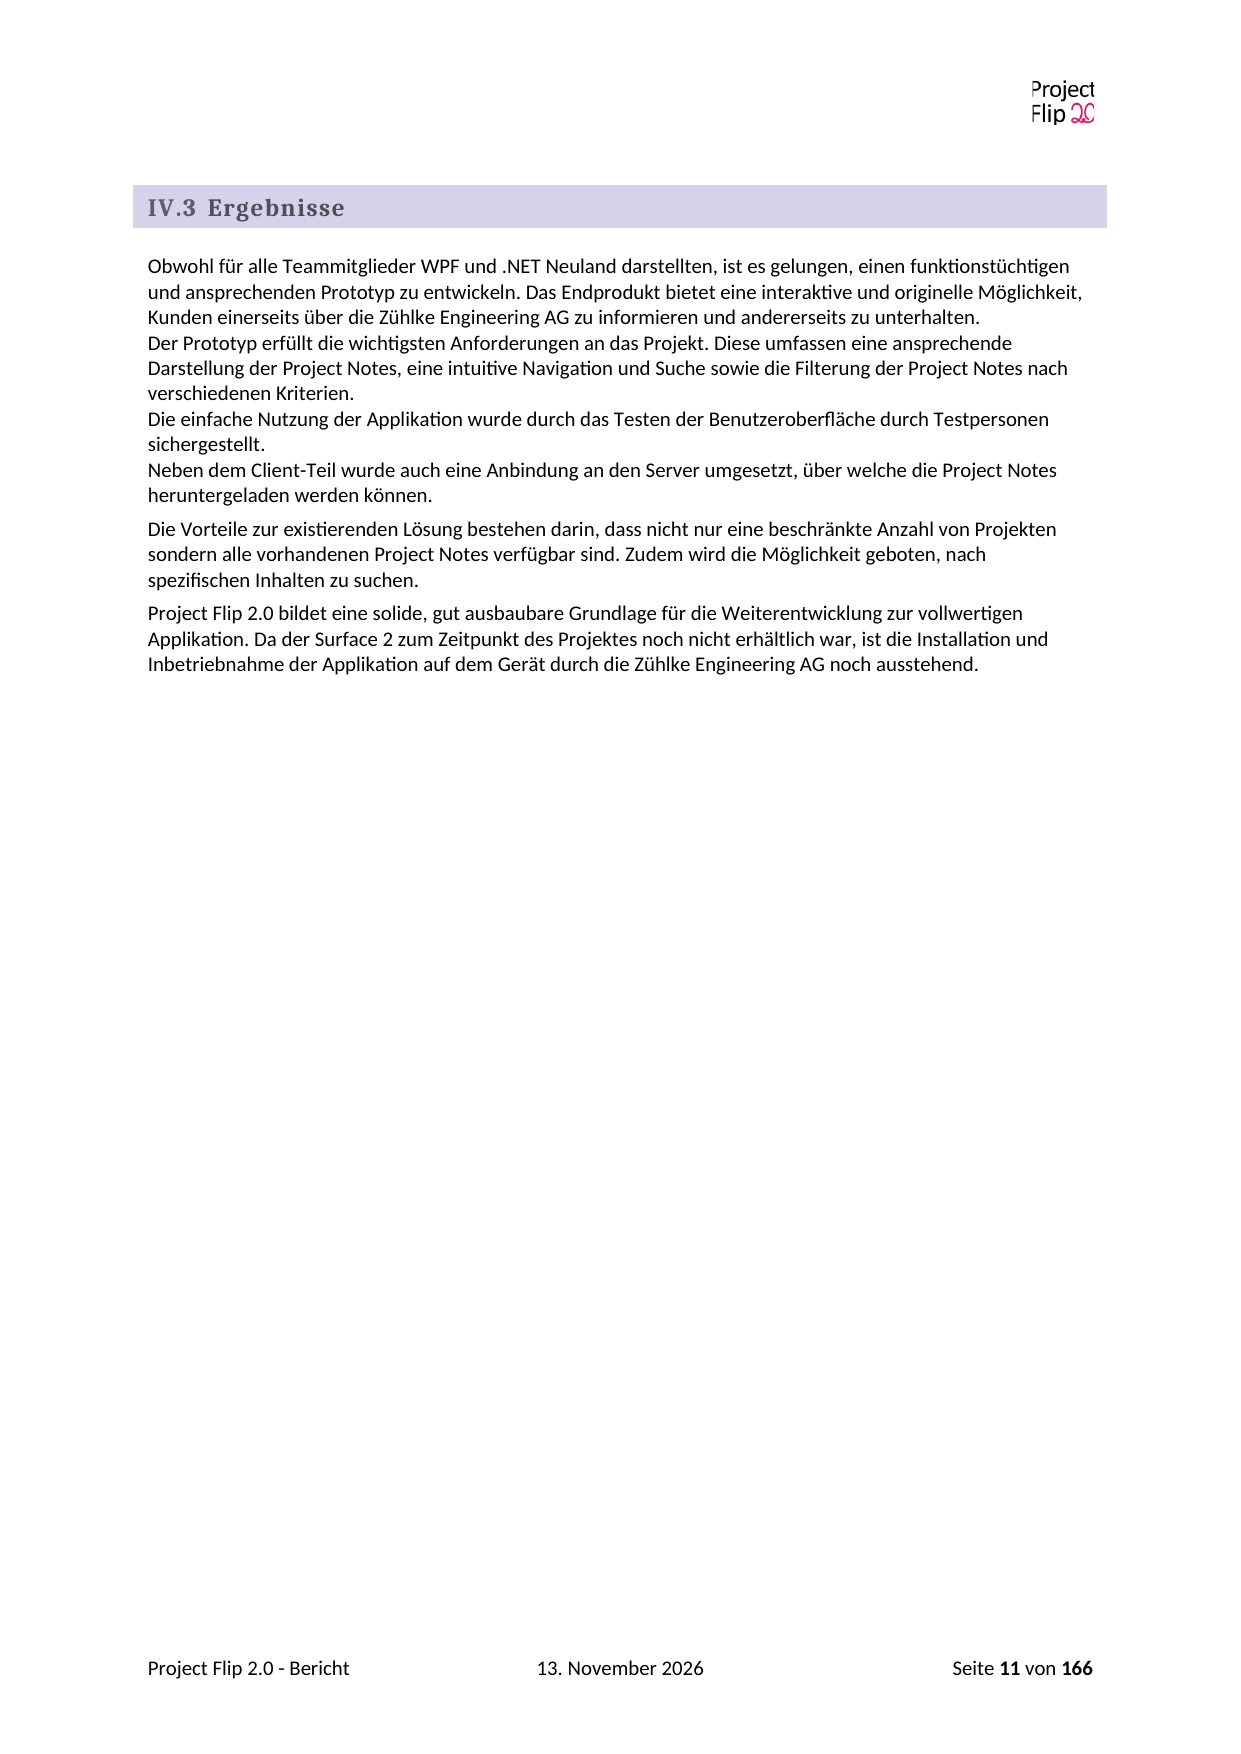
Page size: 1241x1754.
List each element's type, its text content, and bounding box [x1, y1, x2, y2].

text Die Vorteile zur existierenden Lösung bestehen darin, dass nicht nur eine beschränkte Anzahl von Projekten sondern alle vorhandenen Project Notes verfügbar sind. Zudem wird die Möglichkeit geboten, nach spezifischen Inhalten zu suchen. [148, 516, 1093, 592]
subtitle Ergebnisse [139, 191, 1101, 222]
picture [1081, 79, 1097, 124]
text Project Flip 2.0 bildet eine solide, gut ausbaubare Grundlage für die Weiterentwicklung zur vollwertigen Applikation. Da der Surface 2 zum Zeitpunkt des Projektes noch nicht erhältlich war, ist die Installation und Inbetriebnahme der Applikation auf dem Gerät durch die Zühlke Engineering AG noch ausstehend. [148, 601, 1093, 702]
text Obwohl für alle Teammitglieder WPF und .NET Neuland darstellten, ist es gelungen, einen funktionstüchtigen und ansprechenden Prototyp zu entwickeln. Das Endprodukt bietet eine interaktive und originelle Möglichkeit, Kunden einerseits über die Zühlke Engineering AG zu informieren und andererseits zu unterhalten. Der Prototyp erfüllt die wichtigsten Anforderungen an das Projekt. Diese umfassen eine ansprechende Darstellung der Project Notes, eine intuitive Navigation und Suche sowie die Filterung der Project Notes nach verschiedenen Kriterien. Die einfache Nutzung der Applikation wurde durch das Testen der Benutzeroberfläche durch Testpersonen sichergestellt. Neben dem Client-Teil wurde auch eine Anbindung an den Server umgesetzt, über welche die Project Notes heruntergeladen werden können. [148, 253, 1093, 508]
